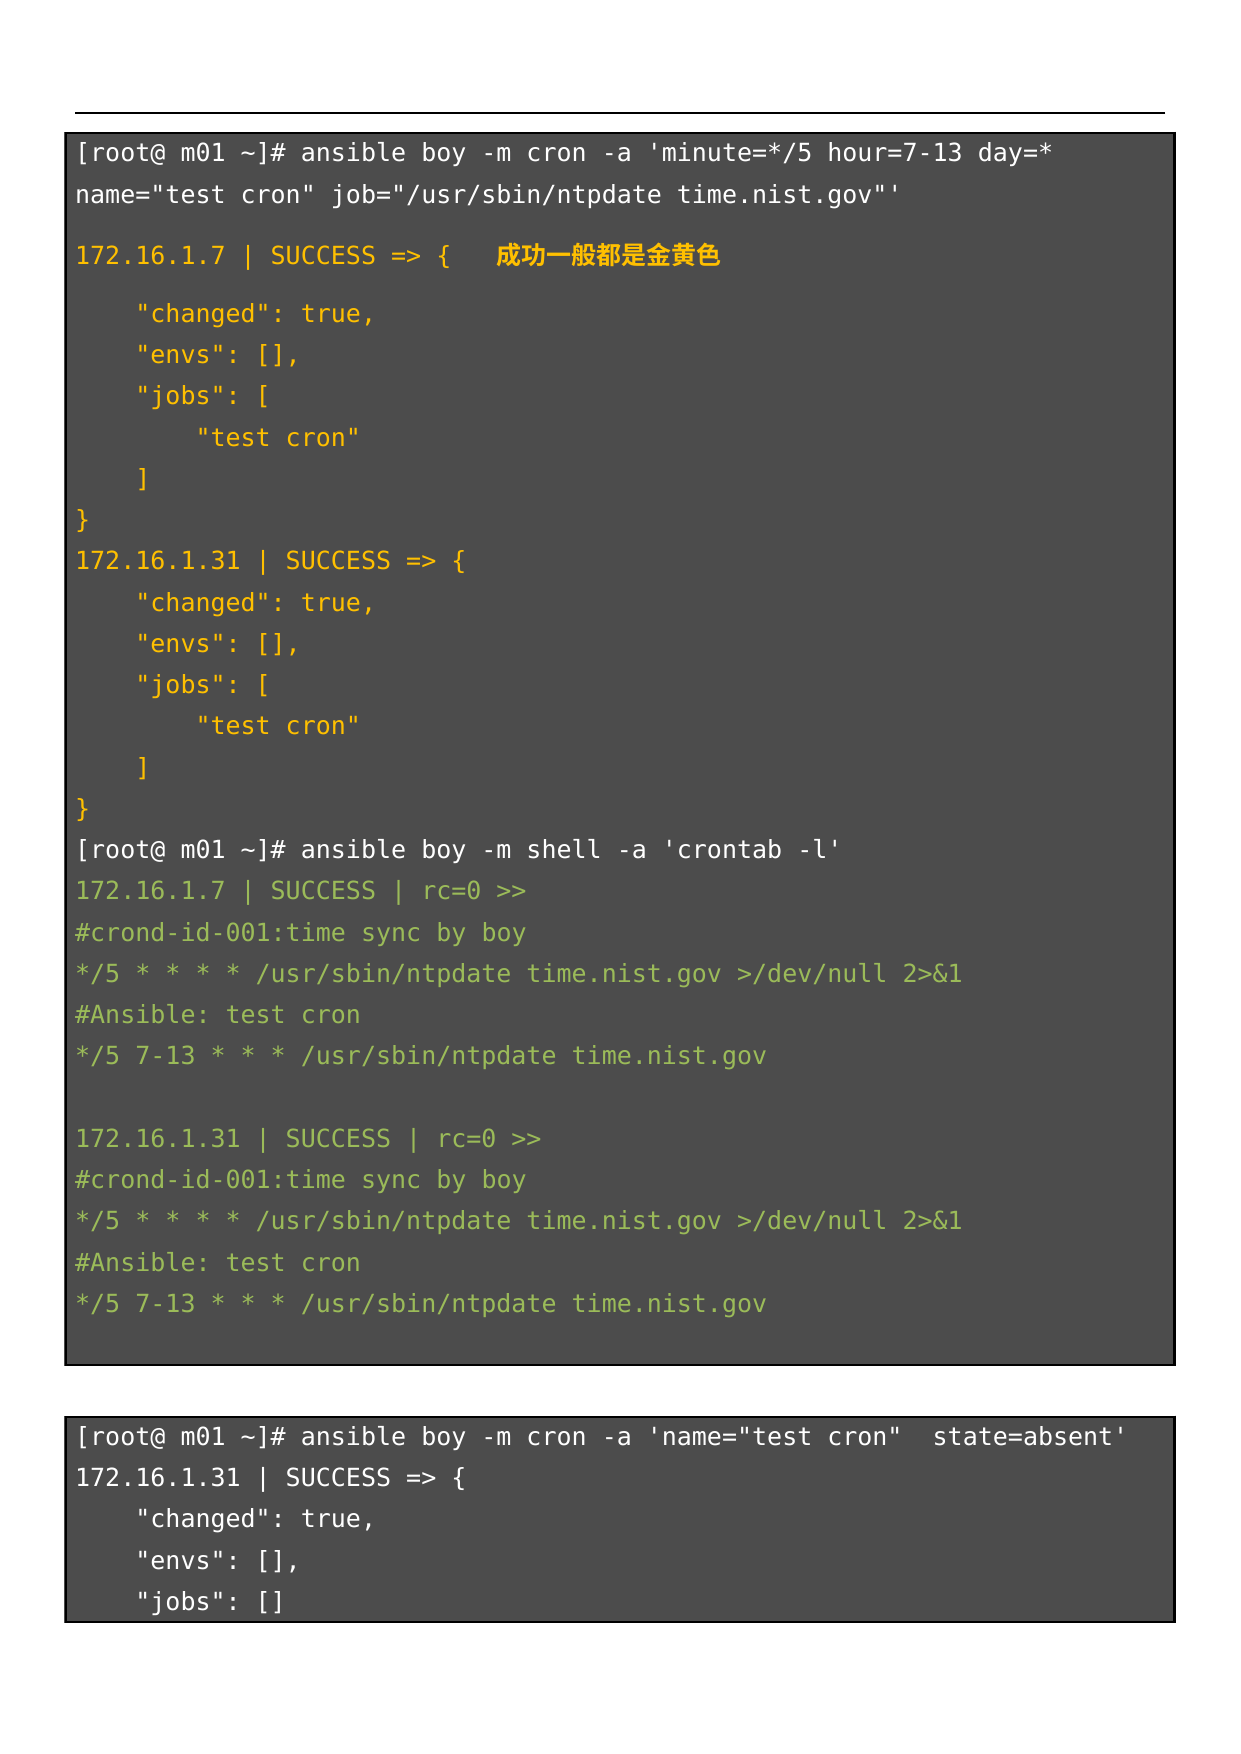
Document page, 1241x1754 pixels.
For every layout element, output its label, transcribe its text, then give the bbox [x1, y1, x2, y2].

text [root@ m01 ~]# ansible boy -m cron -a 'name="test cron" state=absent' [67, 1418, 1173, 1454]
text #Ansible: test cron [67, 1241, 1173, 1279]
text [root@ m01 ~]# ansible boy -m shell -a 'crontab -l' [67, 829, 1173, 867]
text 172.16.1.31 | SUCCESS => { [67, 1457, 1173, 1495]
text */5 7-13 * * * /usr/sbin/ntpdate time.nist.gov [67, 1282, 1173, 1321]
text } [67, 499, 1173, 537]
text "changed": true, [67, 581, 1173, 619]
text ] [67, 746, 1173, 784]
text */5 7-13 * * * /usr/sbin/ntpdate time.nist.gov [67, 1035, 1173, 1073]
text "changed": true, [67, 1498, 1173, 1536]
text } [67, 787, 1173, 826]
text "envs": [], [67, 1539, 1173, 1577]
text 172.16.1.7 | SUCCESS => { 成功一般都是金黄色 [67, 215, 1173, 287]
text */5 * * * * /usr/sbin/ntpdate time.nist.gov >/dev/null 2>&1 [67, 1200, 1173, 1238]
text 172.16.1.31 | SUCCESS => { [67, 540, 1173, 578]
text 172.16.1.31 | SUCCESS | rc=0 >> [67, 1117, 1173, 1156]
text "envs": [], [67, 622, 1173, 661]
text "jobs": [] [67, 1581, 1173, 1621]
text [root@ m01 ~]# ansible boy -m cron -a 'minute=*/5 hour=7-13 day=* name="test cron" job="/usr/sbin/ntpdate time.nist.gov"' [67, 134, 1173, 212]
text "jobs": [ [67, 375, 1173, 413]
text #crond-id-001:time sync by boy [67, 911, 1173, 949]
text #crond-id-001:time sync by boy [67, 1159, 1173, 1197]
text "envs": [], [67, 334, 1173, 372]
text ] [67, 457, 1173, 496]
text "jobs": [ [67, 664, 1173, 702]
text 172.16.1.7 | SUCCESS | rc=0 >> [67, 870, 1173, 908]
text "changed": true, [67, 292, 1173, 331]
text */5 * * * * /usr/sbin/ntpdate time.nist.gov >/dev/null 2>&1 [67, 952, 1173, 991]
text "test cron" [67, 416, 1173, 454]
text #Ansible: test cron [67, 994, 1173, 1032]
text "test cron" [67, 705, 1173, 743]
